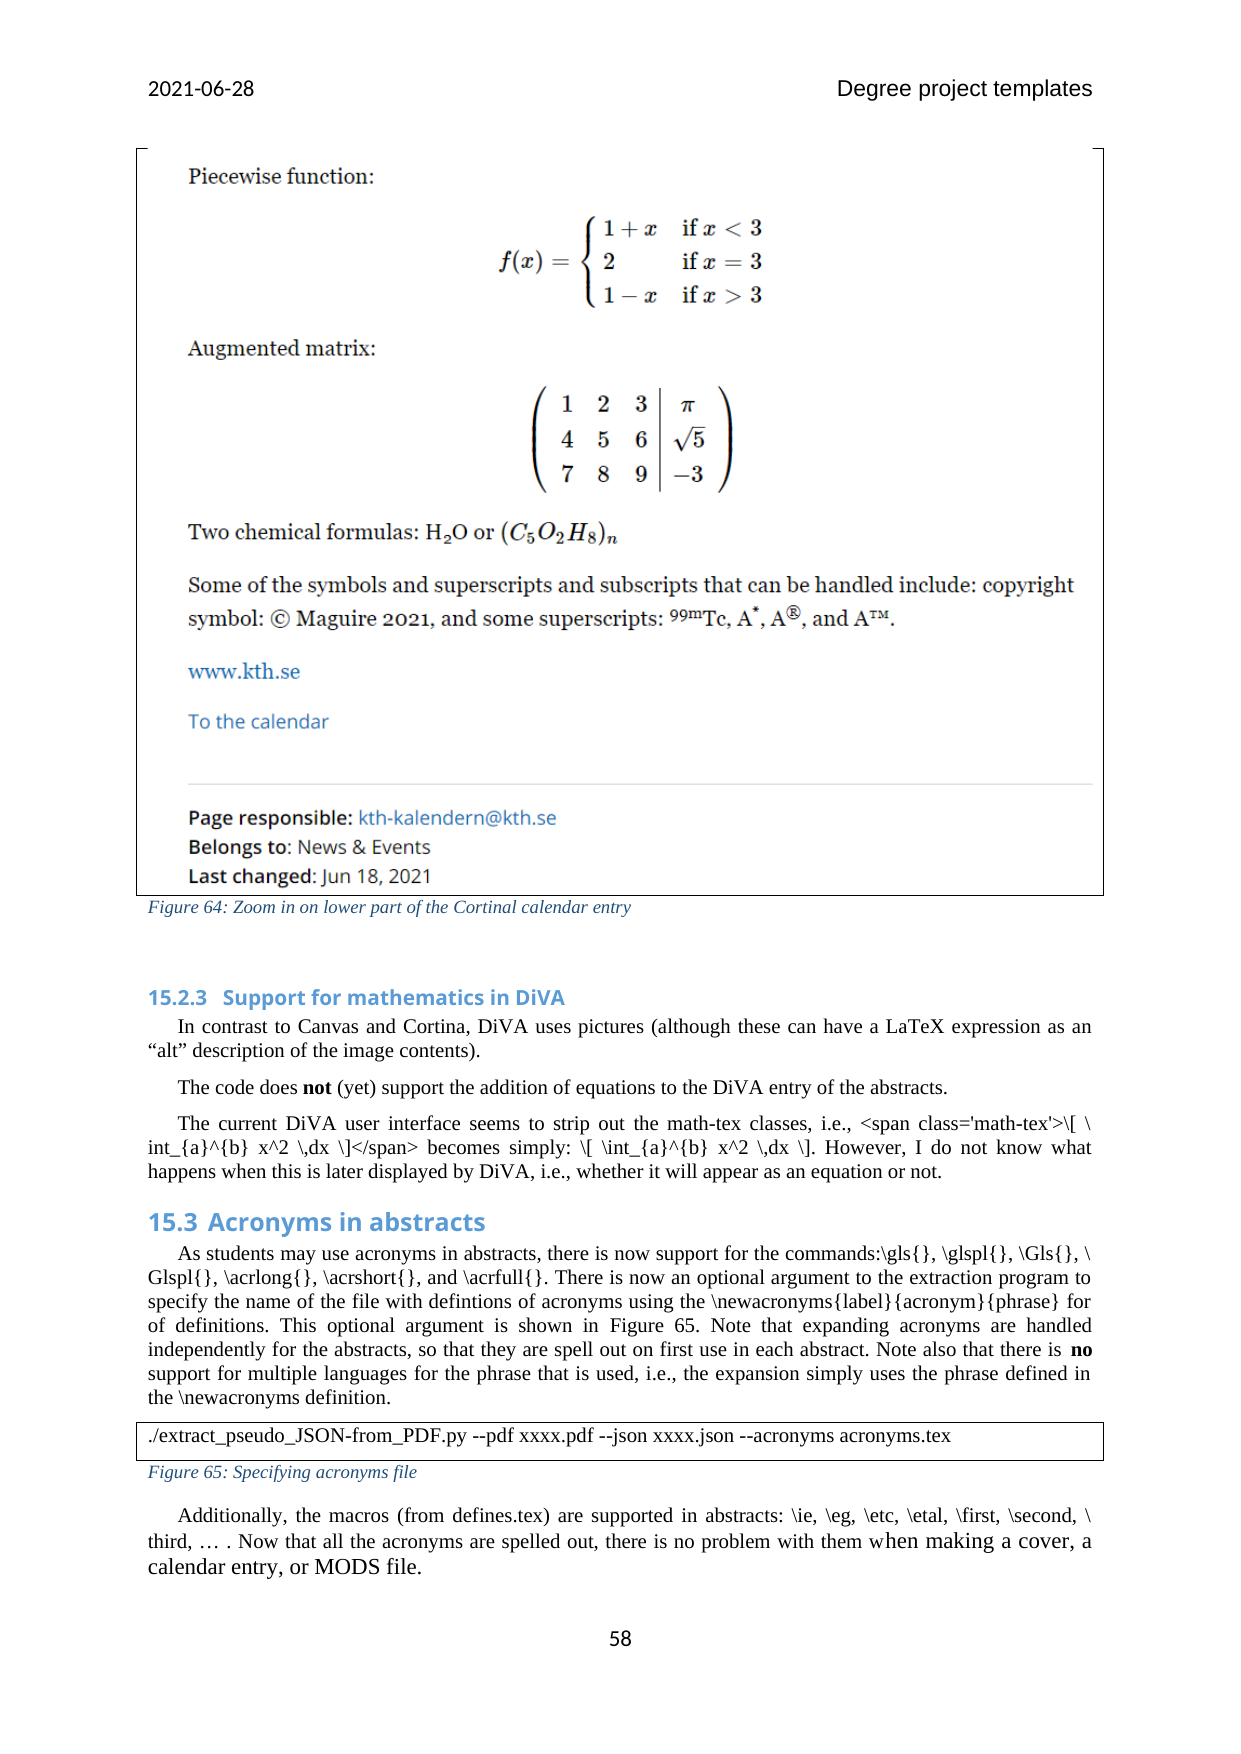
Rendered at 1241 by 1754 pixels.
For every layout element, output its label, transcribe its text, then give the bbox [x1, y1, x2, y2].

text Additionally, the macros (from defines.tex) are supported in abstracts: \ie, \eg, \etc, \etal, \first, \second, \third, … . Now that all the acronyms are spelled out, there is no problem with them when making a cover, a calendar entry, or MODS file. [148, 1503, 1093, 1580]
picture [147, 148, 1093, 895]
text Figure 64: Zoom in on lower part of the Cortinal calendar entry [148, 896, 1093, 918]
text As students may use acronyms in abstracts, there is now support for the commands:\gls{}, \glspl{}, \Gls{}, \Glspl{}, \acrlong{}, \acrshort{}, and \acrfull{}. There is now an optional argument to the extraction program to specify the name of the file with defintions of acronyms using the \newacronyms{label}{acronym}{phrase} for of definitions. This optional argument is shown in Figure 65. Note that expanding acronyms are handled independently for the abstracts, so that they are spell out on first use in each abstract. Note also that there is no support for multiple languages for the phrase that is used, i.e., the expansion simply uses the phrase defined in the \newacronyms definition. [148, 1241, 1093, 1409]
subtitle Support for mathematics in DiVA [148, 983, 1093, 1012]
table_header [1093, 149, 1103, 895]
text Figure 65: Specifying acronyms file [148, 1461, 1093, 1482]
text The code does not (yet) support the addition of equations to the DiVA entry of the abstracts. [148, 1074, 1093, 1099]
table_header [137, 149, 147, 895]
text In contrast to Canvas and Cortina, DiVA uses pictures (although these can have a LaTeX expression as an “alt” description of the image contents). [148, 1014, 1093, 1062]
subtitle Acronyms in abstracts [148, 1204, 1093, 1238]
text The current DiVA user interface seems to strip out the math-tex classes, i.e., <span class='math-tex'>\[ \int_{a}^{b} x^2 \,dx \]</span> becomes simply: \[ \int_{a}^{b} x^2 \,dx \]. However, I do not know what happens when this is later displayed by DiVA, i.e., whether it will appear as an equation or not. [148, 1111, 1093, 1183]
table_header ./extract_pseudo_JSON-from_PDF.py --pdf xxxx.pdf --json xxxx.json --acronyms acronyms.tex [137, 1423, 1103, 1459]
